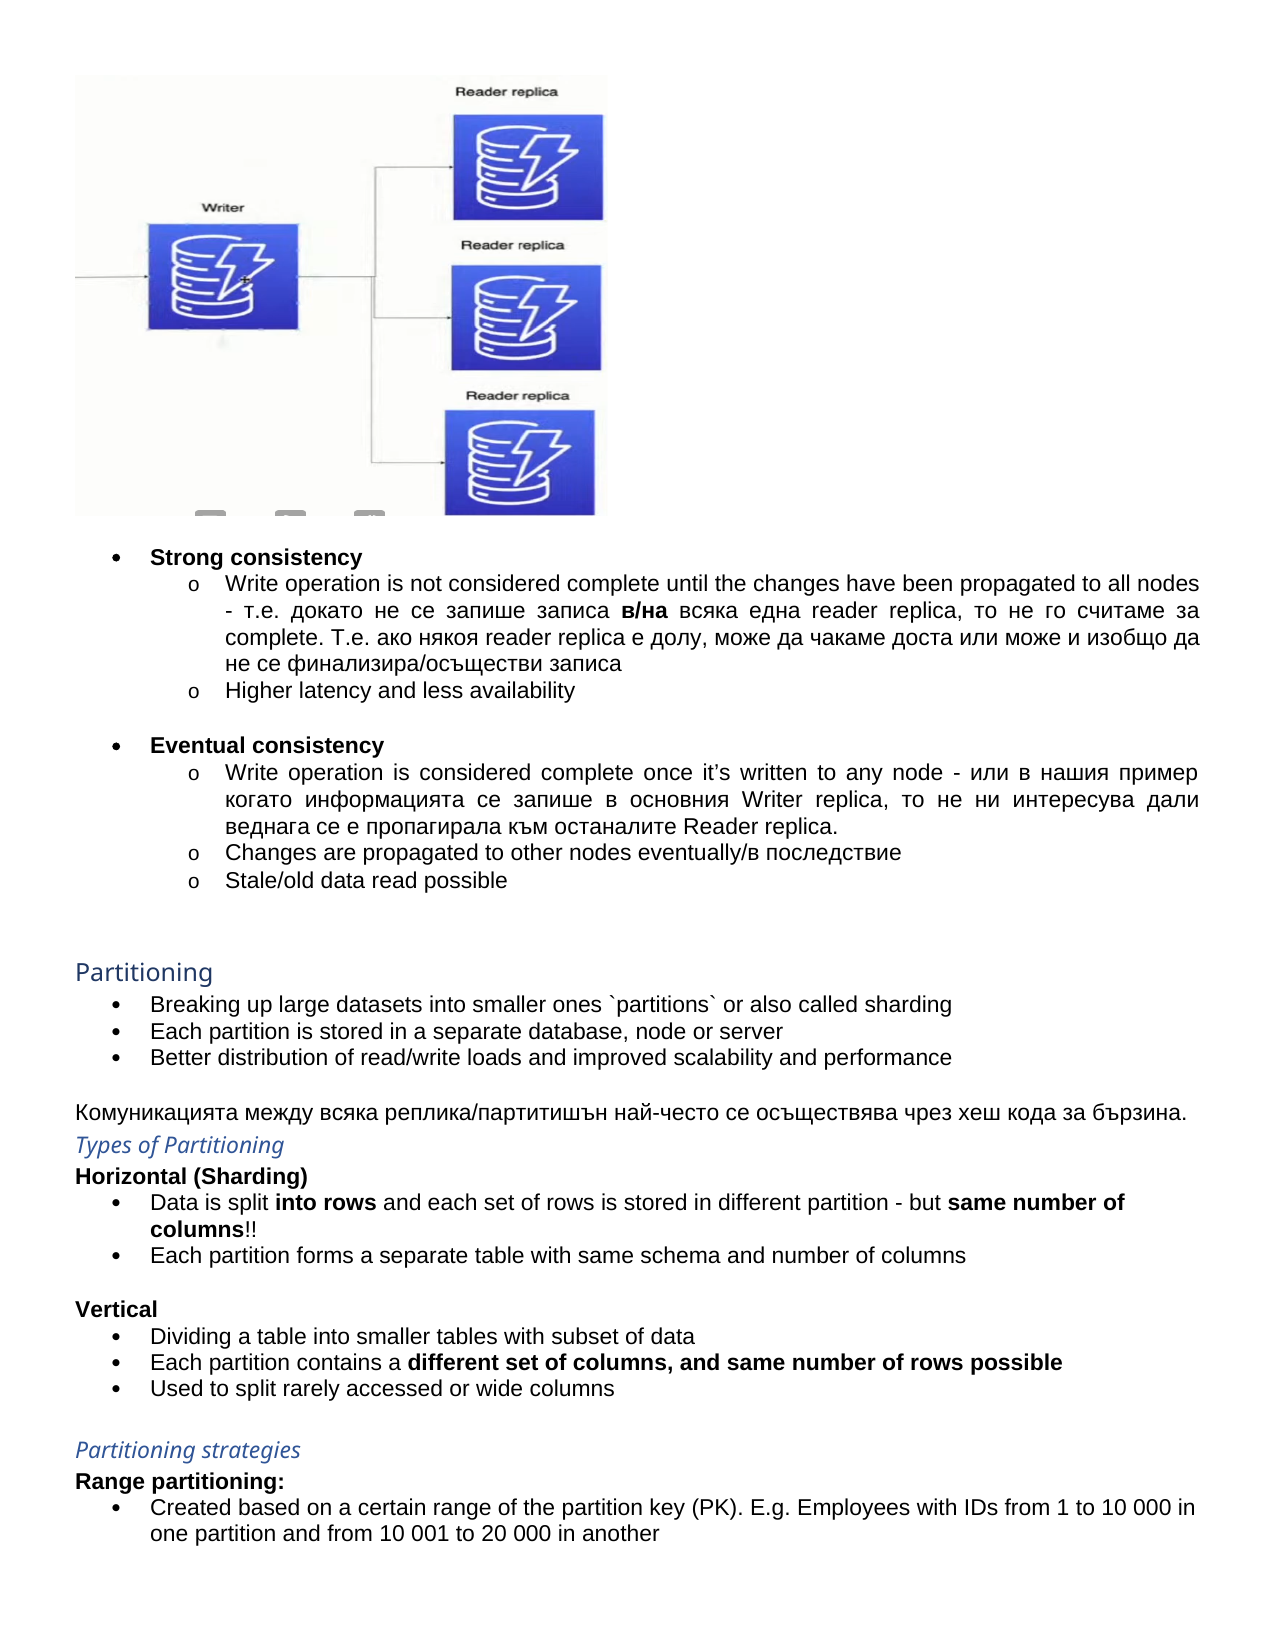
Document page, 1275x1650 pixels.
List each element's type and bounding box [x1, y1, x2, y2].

picture [75, 75, 608, 516]
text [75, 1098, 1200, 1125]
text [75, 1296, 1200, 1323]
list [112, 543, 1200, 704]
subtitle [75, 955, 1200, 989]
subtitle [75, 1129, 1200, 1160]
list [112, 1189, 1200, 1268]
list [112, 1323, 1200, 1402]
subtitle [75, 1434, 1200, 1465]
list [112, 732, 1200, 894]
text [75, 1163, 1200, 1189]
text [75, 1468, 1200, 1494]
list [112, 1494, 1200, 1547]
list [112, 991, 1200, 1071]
